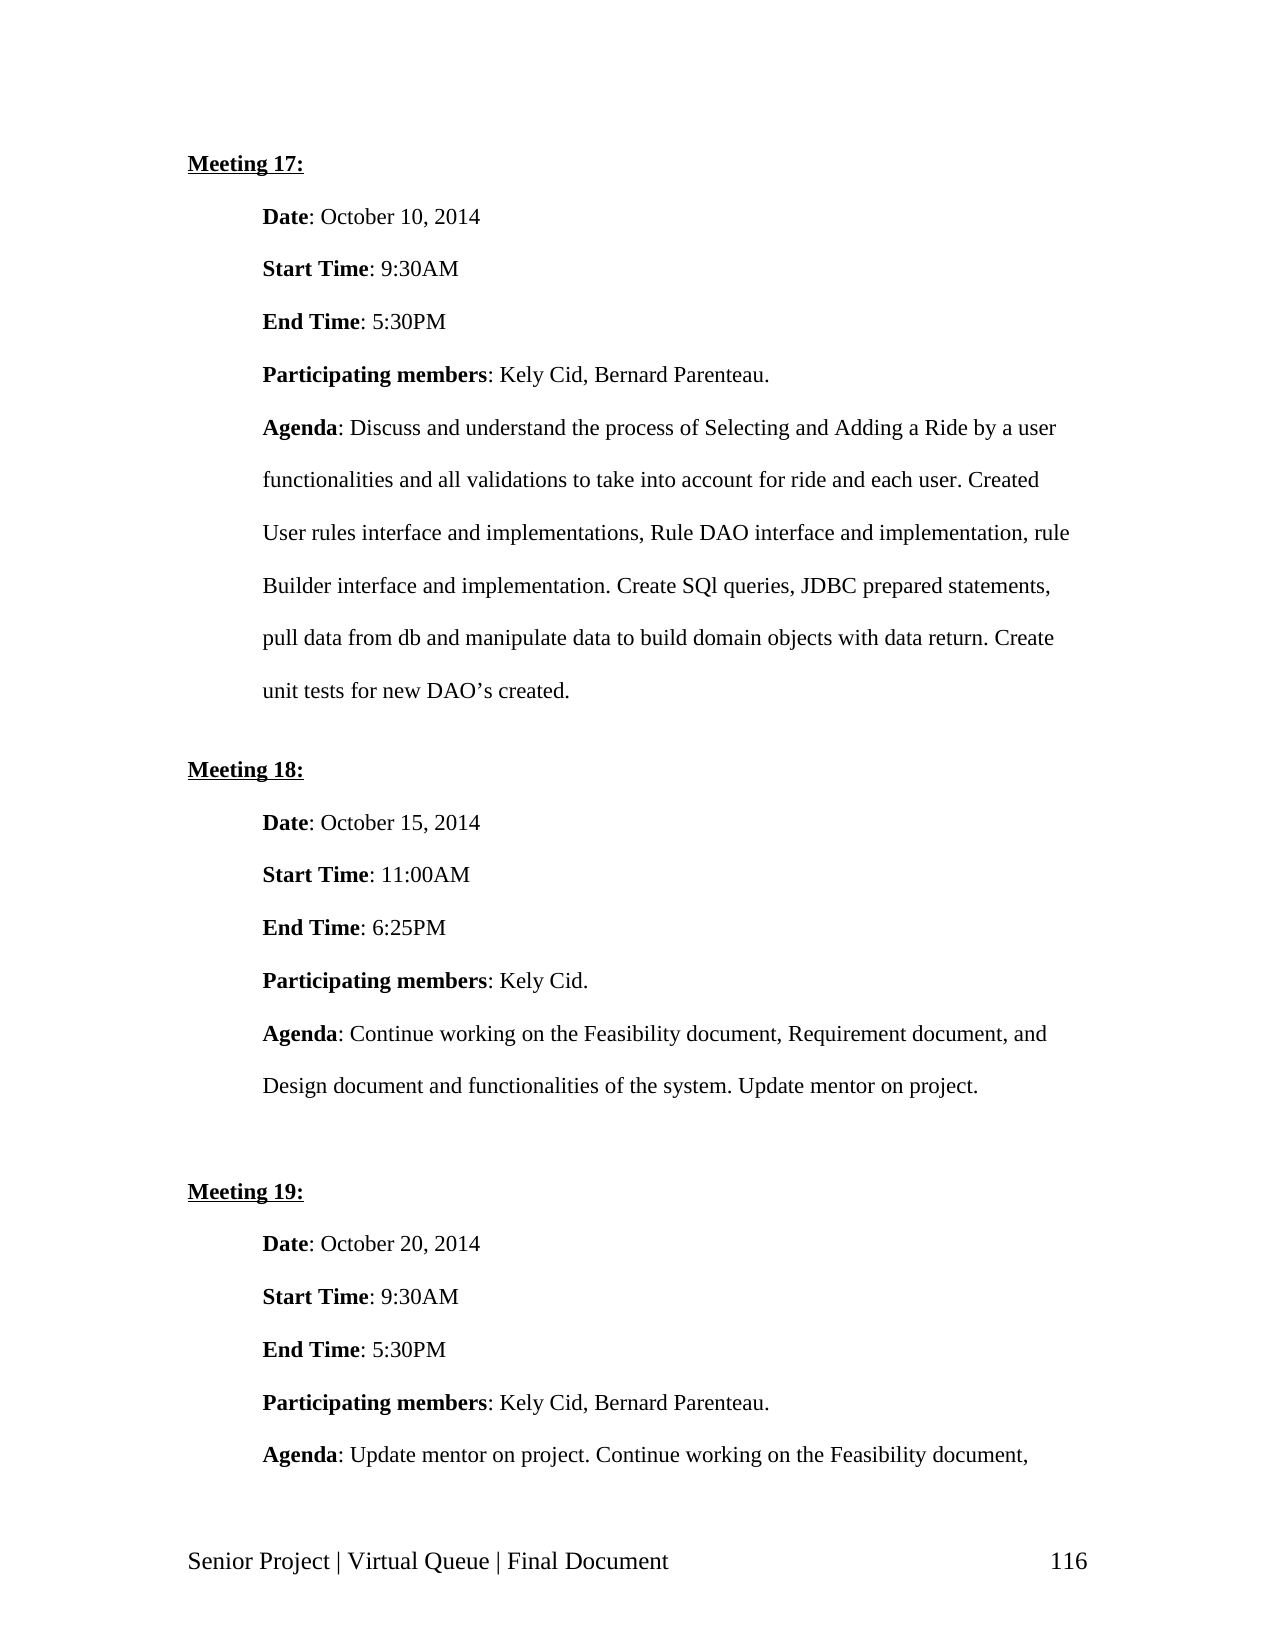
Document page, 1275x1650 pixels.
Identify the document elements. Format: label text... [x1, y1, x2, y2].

text End Time: 5:30PM [262, 1336, 1087, 1362]
text Date: October 10, 2014 [262, 203, 1087, 229]
text Agenda: Discuss and understand the process of Selecting and Adding a Ride by a user functionalities and all validations to take into account for ride and each user. Created User rules interface and implementations, Rule DAO interface and implementation, rule Builder interface and implementation. Create SQl queries, JDBC prepared statements, pull data from db and manipulate data to build domain objects with data return. Create unit tests for new DAO’s created. [262, 413, 1087, 703]
text Agenda: Continue working on the Feasibility document, Requirement document, and Design document and functionalities of the system. Update mentor on project. [262, 1020, 1087, 1099]
text Start Time: 9:30AM [262, 255, 1087, 282]
text Date: October 15, 2014 [262, 809, 1087, 835]
text Meeting 19: [187, 1178, 1087, 1204]
text End Time: 6:25PM [262, 914, 1087, 941]
text Meeting 17: [187, 150, 1087, 176]
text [262, 1441, 1087, 1468]
text Date: October 20, 2014 [262, 1231, 1087, 1257]
text Start Time: 11:00AM [262, 862, 1087, 888]
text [262, 361, 1087, 387]
text Participating members: Kely Cid. [262, 967, 1087, 993]
text Meeting 18: [187, 756, 1087, 782]
text Start Time: 9:30AM [262, 1283, 1087, 1309]
text End Time: 5:30PM [262, 308, 1087, 334]
text Participating members: Kely Cid, Bernard Parenteau. [262, 1389, 1087, 1415]
